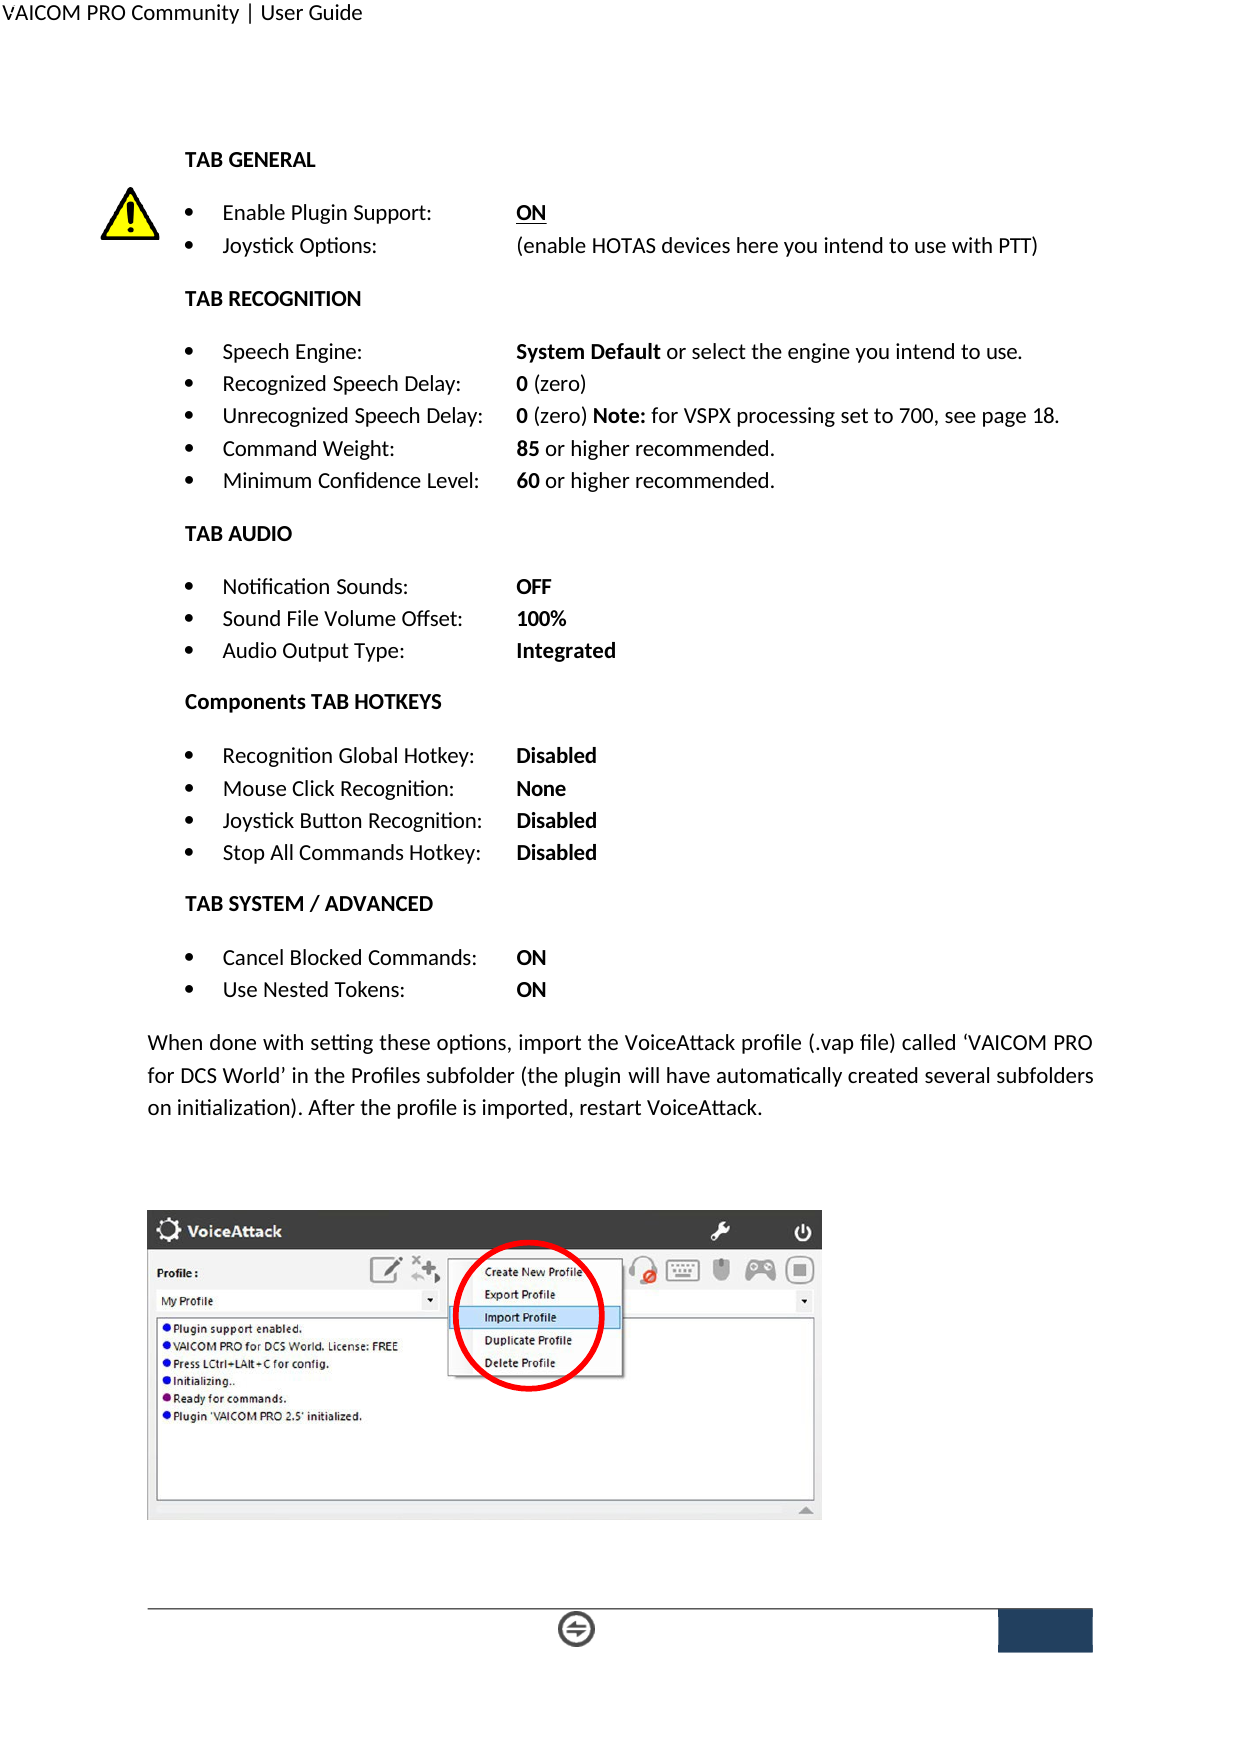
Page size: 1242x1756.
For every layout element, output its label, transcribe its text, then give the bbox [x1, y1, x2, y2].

list Recognition Global Hotkey: Disabled [185, 741, 1131, 769]
list Joystick Button Recognition: Disabled [185, 806, 1131, 834]
list Stop All Commands Hotkey: Disabled TAB SYSTEM / ADVANCED [185, 838, 598, 917]
text When done with setting these options, import the VoiceAttack profile (.vap file) called ‘VAICOM PRO for DCS World’ in the Profiles subfolder (the plugin will have automatically created several subfolders on initialization). After the profile is imported, restart VoiceAttack. [147, 1028, 1095, 1121]
subtitle TAB GENERAL [185, 145, 1131, 173]
subtitle TAB AUDIO [185, 519, 1131, 547]
subtitle TAB RECOGNITION [185, 284, 1131, 312]
list Recognized Speech Delay: 0 (zero) [185, 369, 1131, 397]
picture [147, 1210, 822, 1520]
list Command Weight: 85 or higher recommended. [185, 434, 1131, 462]
list Mouse Click Recognition: None [185, 774, 1131, 802]
list Speech Engine: System Default or select the engine you intend to use. [185, 337, 1131, 365]
list Joystick Options: (enable HOTAS devices here you intend to use with PTT) [185, 231, 1131, 259]
list Audio Output Type: Integrated Components TAB HOTKEYS [185, 636, 742, 715]
list Use Nested Tokens: ON [185, 976, 1131, 1003]
list Unrecognized Speech Delay: 0 (zero) Note: for VSPX processing set to 700, see page 18. [185, 401, 1131, 429]
list Notification Sounds: OFF [185, 572, 1131, 600]
list Enable Plugin Support: ON [185, 198, 1131, 226]
list Sound File Volume Offset: 100% [185, 604, 1131, 632]
list Minimum Confidence Level: 60 or higher recommended. [185, 466, 1131, 494]
picture [100, 187, 160, 240]
list Cancel Blocked Commands: ON [185, 943, 1131, 971]
picture [558, 1611, 595, 1647]
